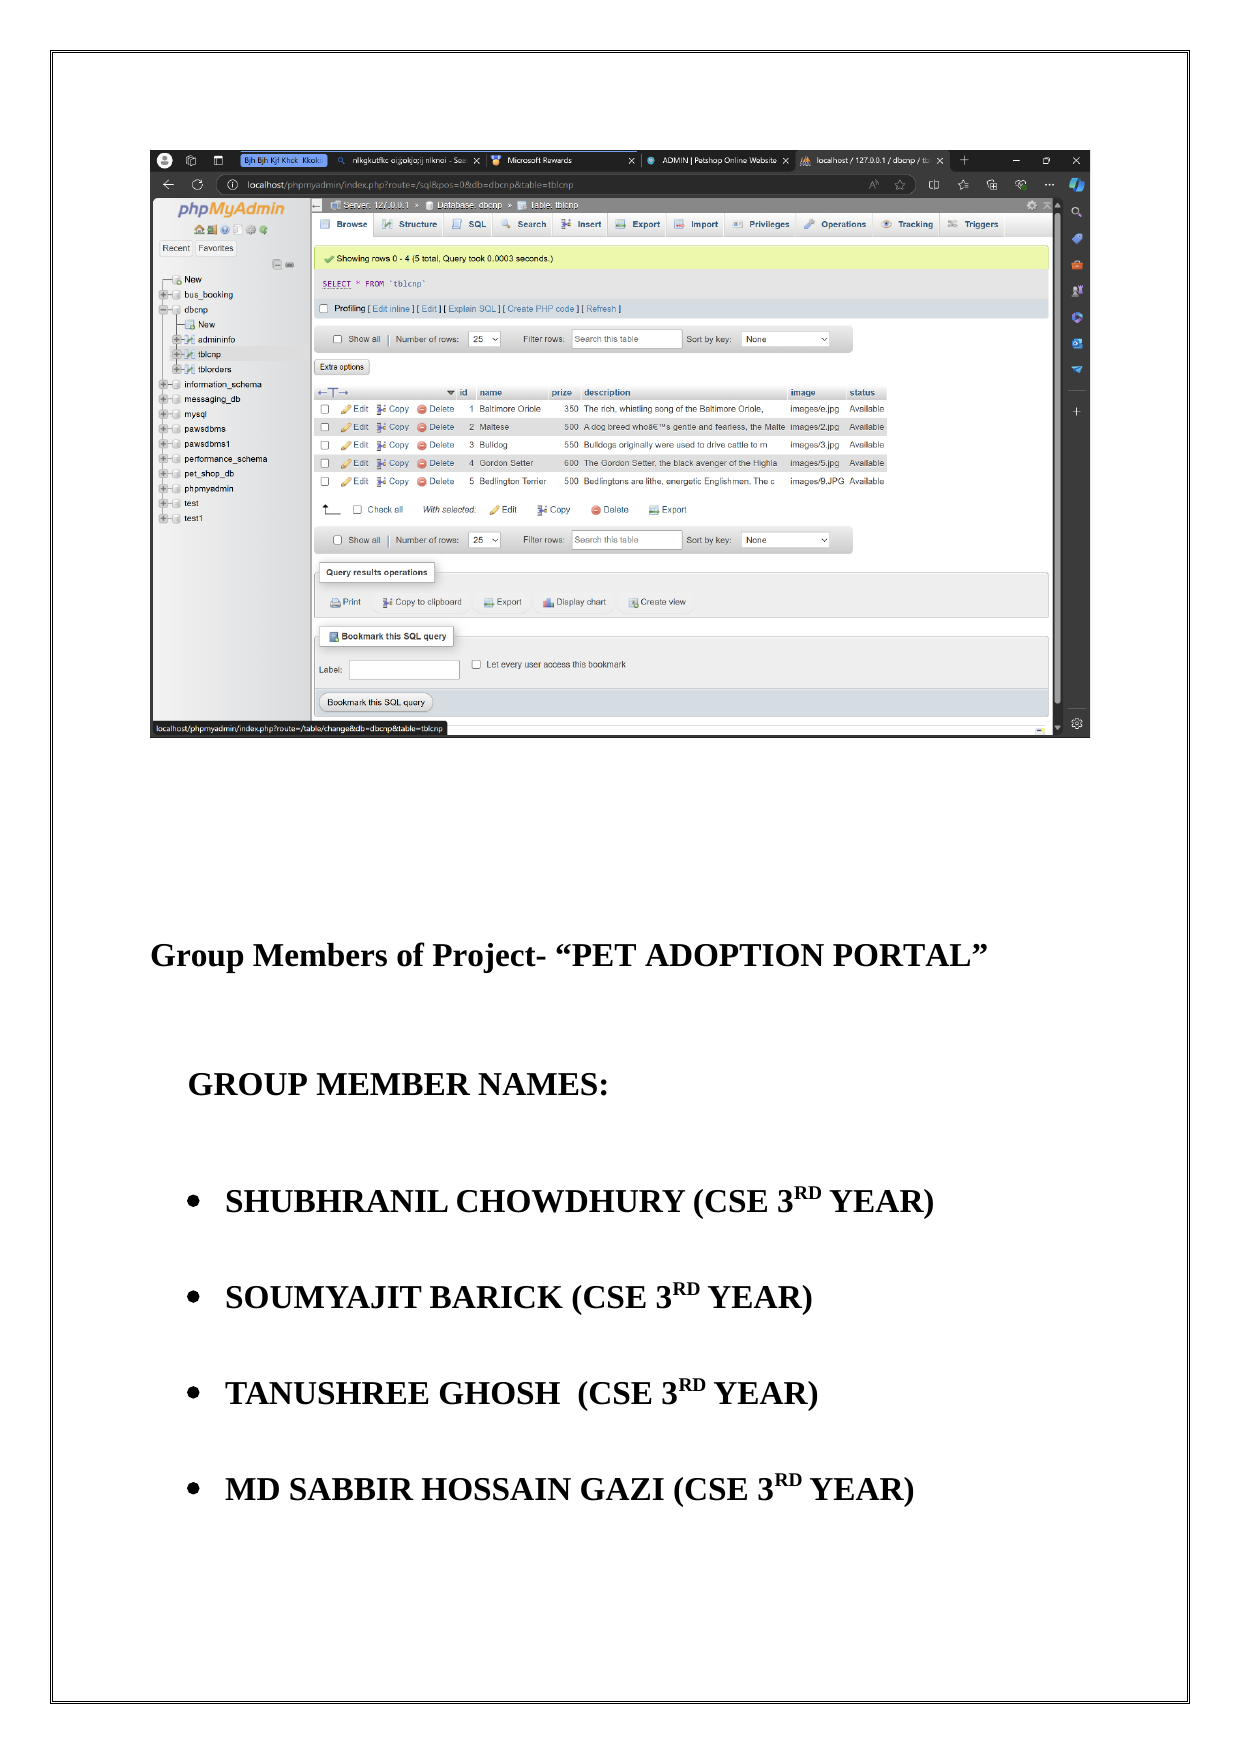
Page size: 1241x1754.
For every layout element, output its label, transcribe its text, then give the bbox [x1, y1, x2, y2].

picture [150, 150, 1091, 738]
list MD SABBIR HOSSAIN GAZI (CSE 3RD YEAR) [187, 1469, 1090, 1507]
list SHUBHRANIL CHOWDHURY (CSE 3RD YEAR) [187, 1181, 1090, 1219]
text GROUP MEMBER NAMES: [187, 1064, 1090, 1103]
text Group Members of Project- “PET ADOPTION PORTAL” [150, 935, 1090, 973]
list TANUSHREE GHOSH (CSE 3RD YEAR) [187, 1373, 1090, 1411]
list SOUMYAJIT BARICK (CSE 3RD YEAR) [187, 1277, 1090, 1315]
